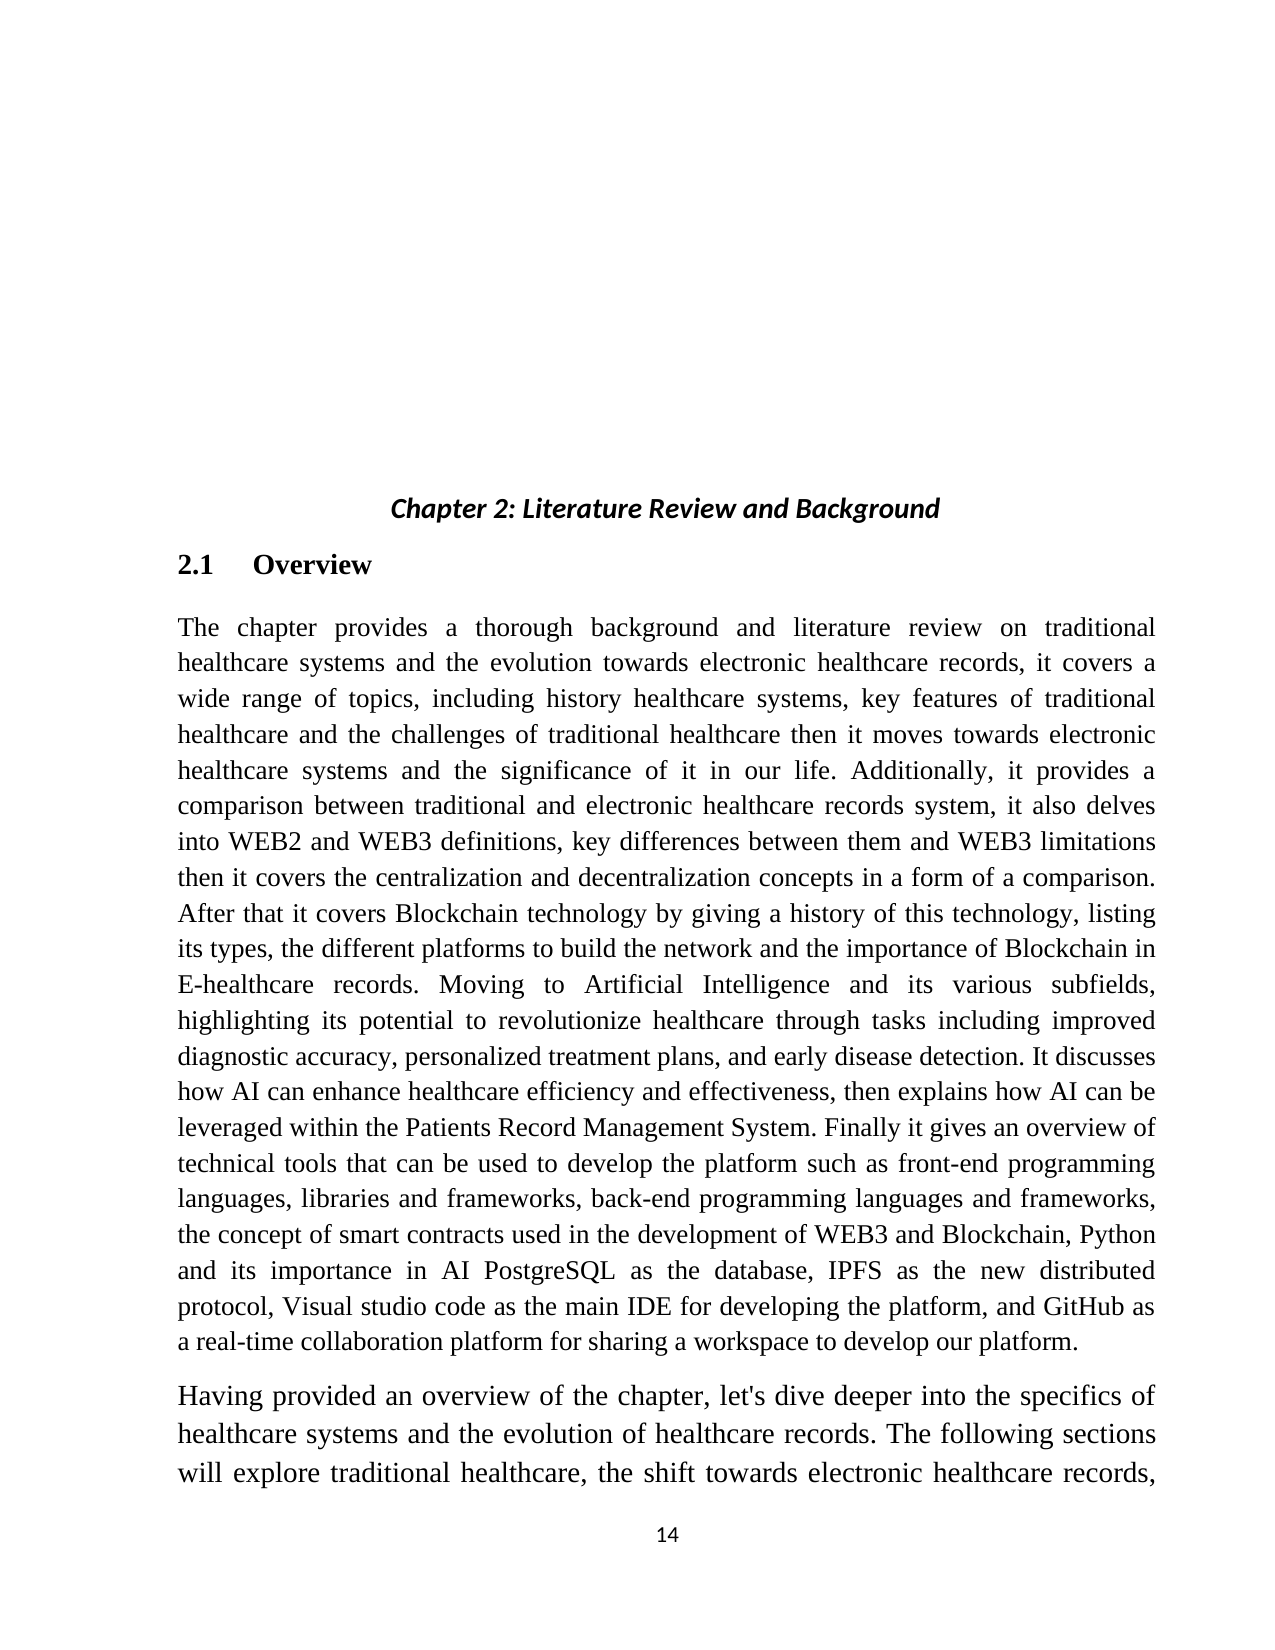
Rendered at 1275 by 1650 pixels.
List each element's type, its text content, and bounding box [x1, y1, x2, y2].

text Chapter 2: Literature Review and Background [177, 734, 1157, 769]
subtitle Overview [177, 792, 1157, 825]
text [177, 855, 1157, 1494]
